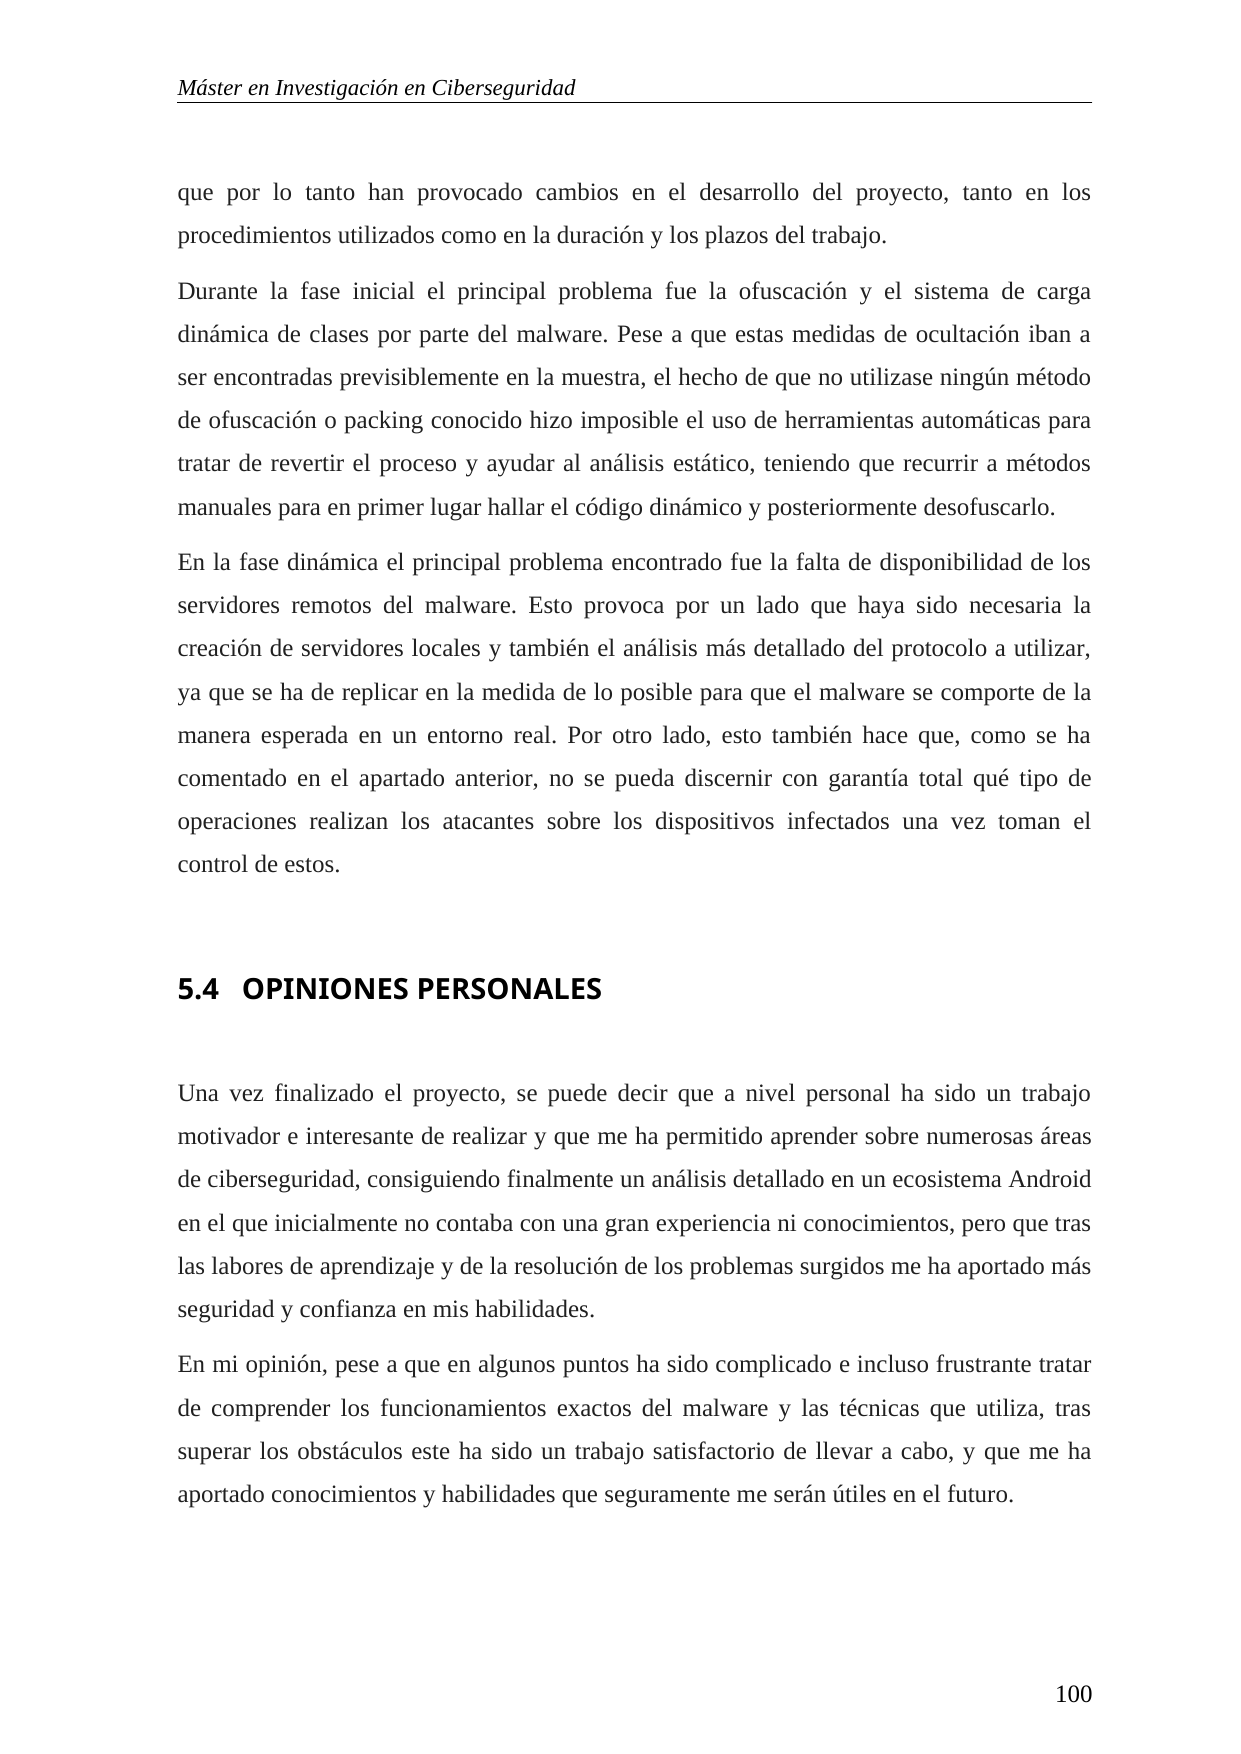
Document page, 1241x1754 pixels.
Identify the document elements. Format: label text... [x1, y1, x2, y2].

subtitle 5.4 OPINIONES PERSONALES [177, 969, 1092, 1008]
text Una vez finalizado el proyecto, se puede decir que a nivel personal ha sido un trabajo motivador e interesante de realizar y que me ha permitido aprender sobre numerosas áreas de ciberseguridad, consiguiendo finalmente un análisis detallado en un ecosistema Android en el que inicialmente no contaba con una gran experiencia ni conocimientos, pero que tras las labores de aprendizaje y de la resolución de los problemas surgidos me ha aportado más seguridad y confianza en mis habilidades. [177, 1078, 1092, 1323]
text Durante la fase inicial el principal problema fue la ofuscación y el sistema de carga dinámica de clases por parte del malware. Pese a que estas medidas de ocultación iban a ser encontradas previsiblemente en la muestra, el hecho de que no utilizase ningún método de ofuscación o packing conocido hizo imposible el uso de herramientas automáticas para tratar de revertir el proceso y ayudar al análisis estático, teniendo que recurrir a métodos manuales para en primer lugar hallar el código dinámico y posteriormente desofuscarlo. [177, 276, 1092, 520]
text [177, 177, 1092, 249]
text En la fase dinámica el principal problema encontrado fue la falta de disponibilidad de los servidores remotos del malware. Esto provoca por un lado que haya sido necesaria la creación de servidores locales y también el análisis más detallado del protocolo a utilizar, ya que se ha de replicar en la medida de lo posible para que el malware se comporte de la manera esperada en un entorno real. Por otro lado, esto también hace que, como se ha comentado en el apartado anterior, no se pueda discernir con garantía total qué tipo de operaciones realizan los atacantes sobre los dispositivos infectados una vez toman el control de estos. [177, 547, 1092, 878]
text En mi opinión, pese a que en algunos puntos ha sido complicado e incluso frustrante tratar de comprender los funcionamientos exactos del malware y las técnicas que utiliza, tras superar los obstáculos este ha sido un trabajo satisfactorio de llevar a cabo, y que me ha aportado conocimientos y habilidades que seguramente me serán útiles en el futuro. [177, 1349, 1092, 1508]
